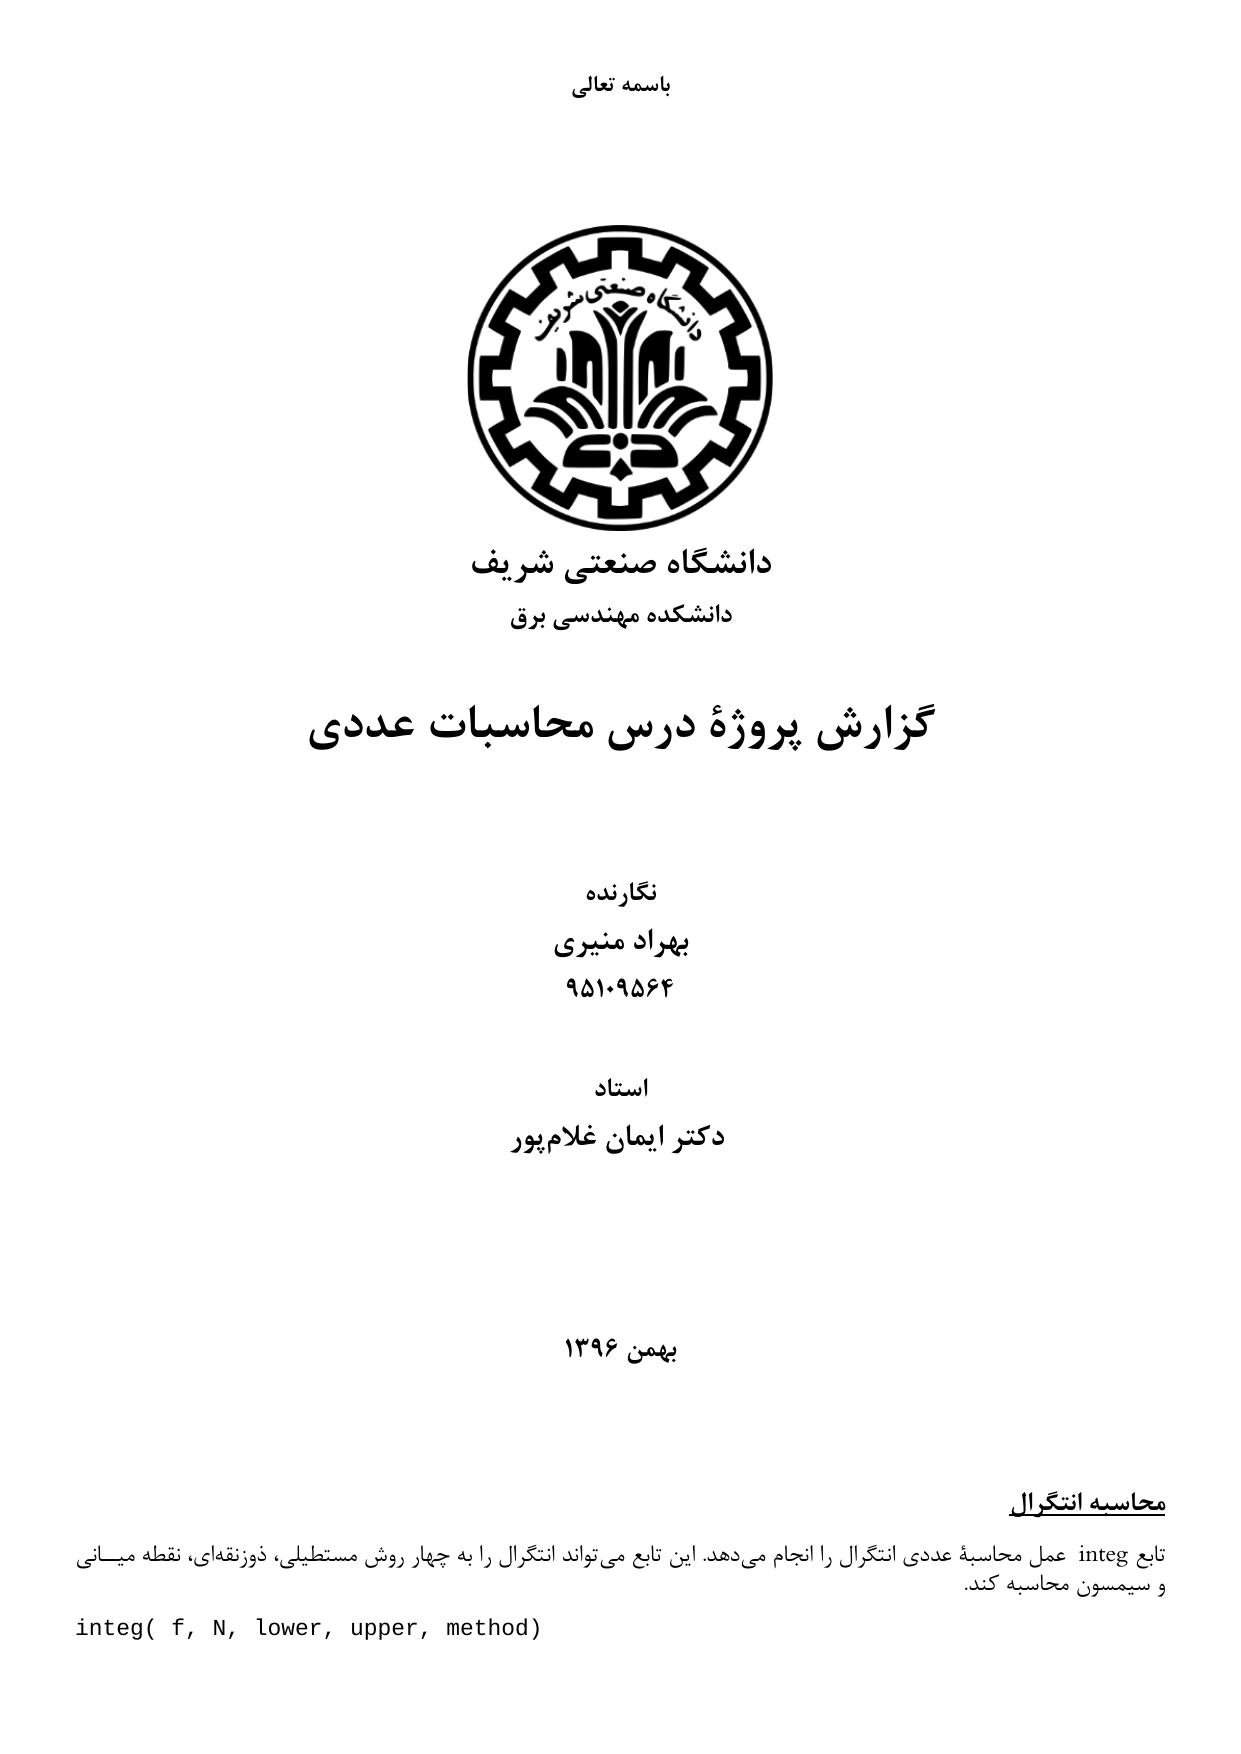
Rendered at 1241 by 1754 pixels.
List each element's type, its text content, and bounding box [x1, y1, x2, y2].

text بهمن 1396 [75, 1337, 1165, 1366]
text محاسبه انتگرال [75, 1492, 1165, 1521]
text باسمه تعالی [75, 75, 1165, 100]
text استاد [75, 1078, 1165, 1107]
text تابع integ عمل محاسبۀ عددی انتگرال را انجام می‌دهد. این تابع می‌تواند انتگرال را به چهار روش مستطیلی، ذوزنقه‌ای، نقطه میانی و سیمسون محاسبه کند. [75, 1538, 1165, 1599]
text integ( f, N, lower, upper, method) [75, 1616, 1165, 1642]
text دکتر ایمان‌ غلام‌پور [75, 1123, 1165, 1157]
text بهراد منیری [75, 927, 1165, 961]
text دانشکده مهندسی برق [75, 603, 1165, 633]
text 95109564 [75, 977, 1165, 1007]
text نگارنده [75, 882, 1165, 911]
text گزارش پروژۀ درس محاسبات عددی [75, 704, 1165, 756]
text دانشگاه صنعتی شریف [75, 547, 1165, 587]
picture [467, 225, 773, 531]
